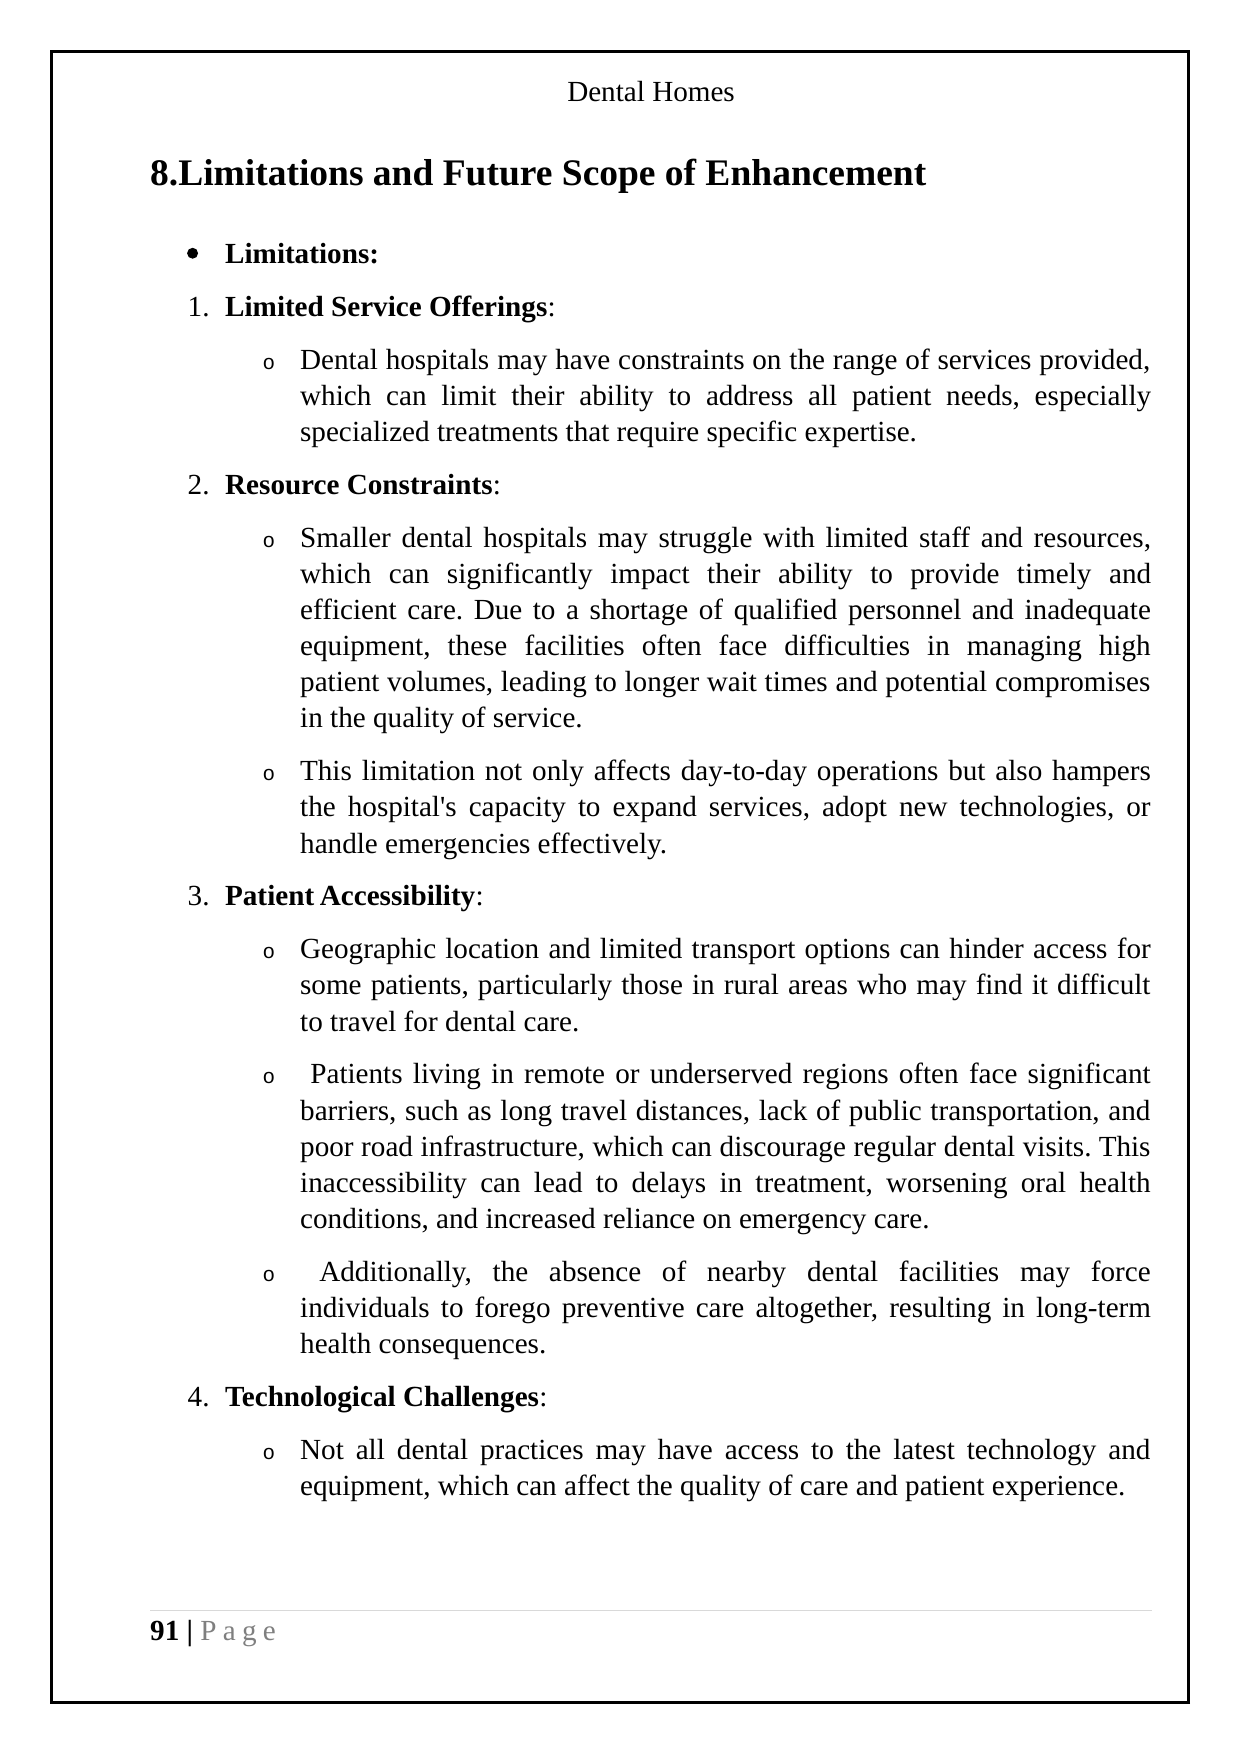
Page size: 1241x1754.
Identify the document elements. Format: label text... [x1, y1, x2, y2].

list Patient Accessibility: [187, 878, 1152, 912]
list Additionally, the absence of nearby dental facilities may force individuals to forego preventive care altogether, resulting in long-term health consequences. [262, 1254, 1152, 1360]
list Limitations: [187, 236, 1152, 270]
list Patients living in remote or underserved regions often face significant barriers, such as long travel distances, lack of public transportation, and poor road infrastructure, which can discourage regular dental visits. This inaccessibility can lead to delays in treatment, worsening oral health conditions, and increased reliance on emergency care. [262, 1056, 1152, 1234]
list Geographic location and limited transport options can hinder access for some patients, particularly those in rural areas who may find it difficult to travel for dental care. [262, 931, 1152, 1037]
text 8.Limitations and Future Scope of Enhancement [150, 150, 1152, 193]
list Not all dental practices may have access to the latest technology and equipment, which can affect the quality of care and patient experience. [262, 1432, 1152, 1501]
list This limitation not only affects day-to-day operations but also hampers the hospital's capacity to expand services, adopt new technologies, or handle emergencies effectively. [262, 753, 1152, 859]
list Resource Constraints: [187, 467, 1152, 501]
list Smaller dental hospitals may struggle with limited staff and resources, which can significantly impact their ability to provide timely and efficient care. Due to a shortage of qualified personnel and inadequate equipment, these facilities often face difficulties in managing high patient volumes, leading to longer wait times and potential compromises in the quality of service. [262, 520, 1152, 734]
list Technological Challenges: [187, 1379, 1152, 1412]
list Limited Service Offerings: [187, 289, 1152, 323]
list Dental hospitals may have constraints on the range of services provided, which can limit their ability to address all patient needs, especially specialized treatments that require specific expertise. [262, 342, 1152, 448]
